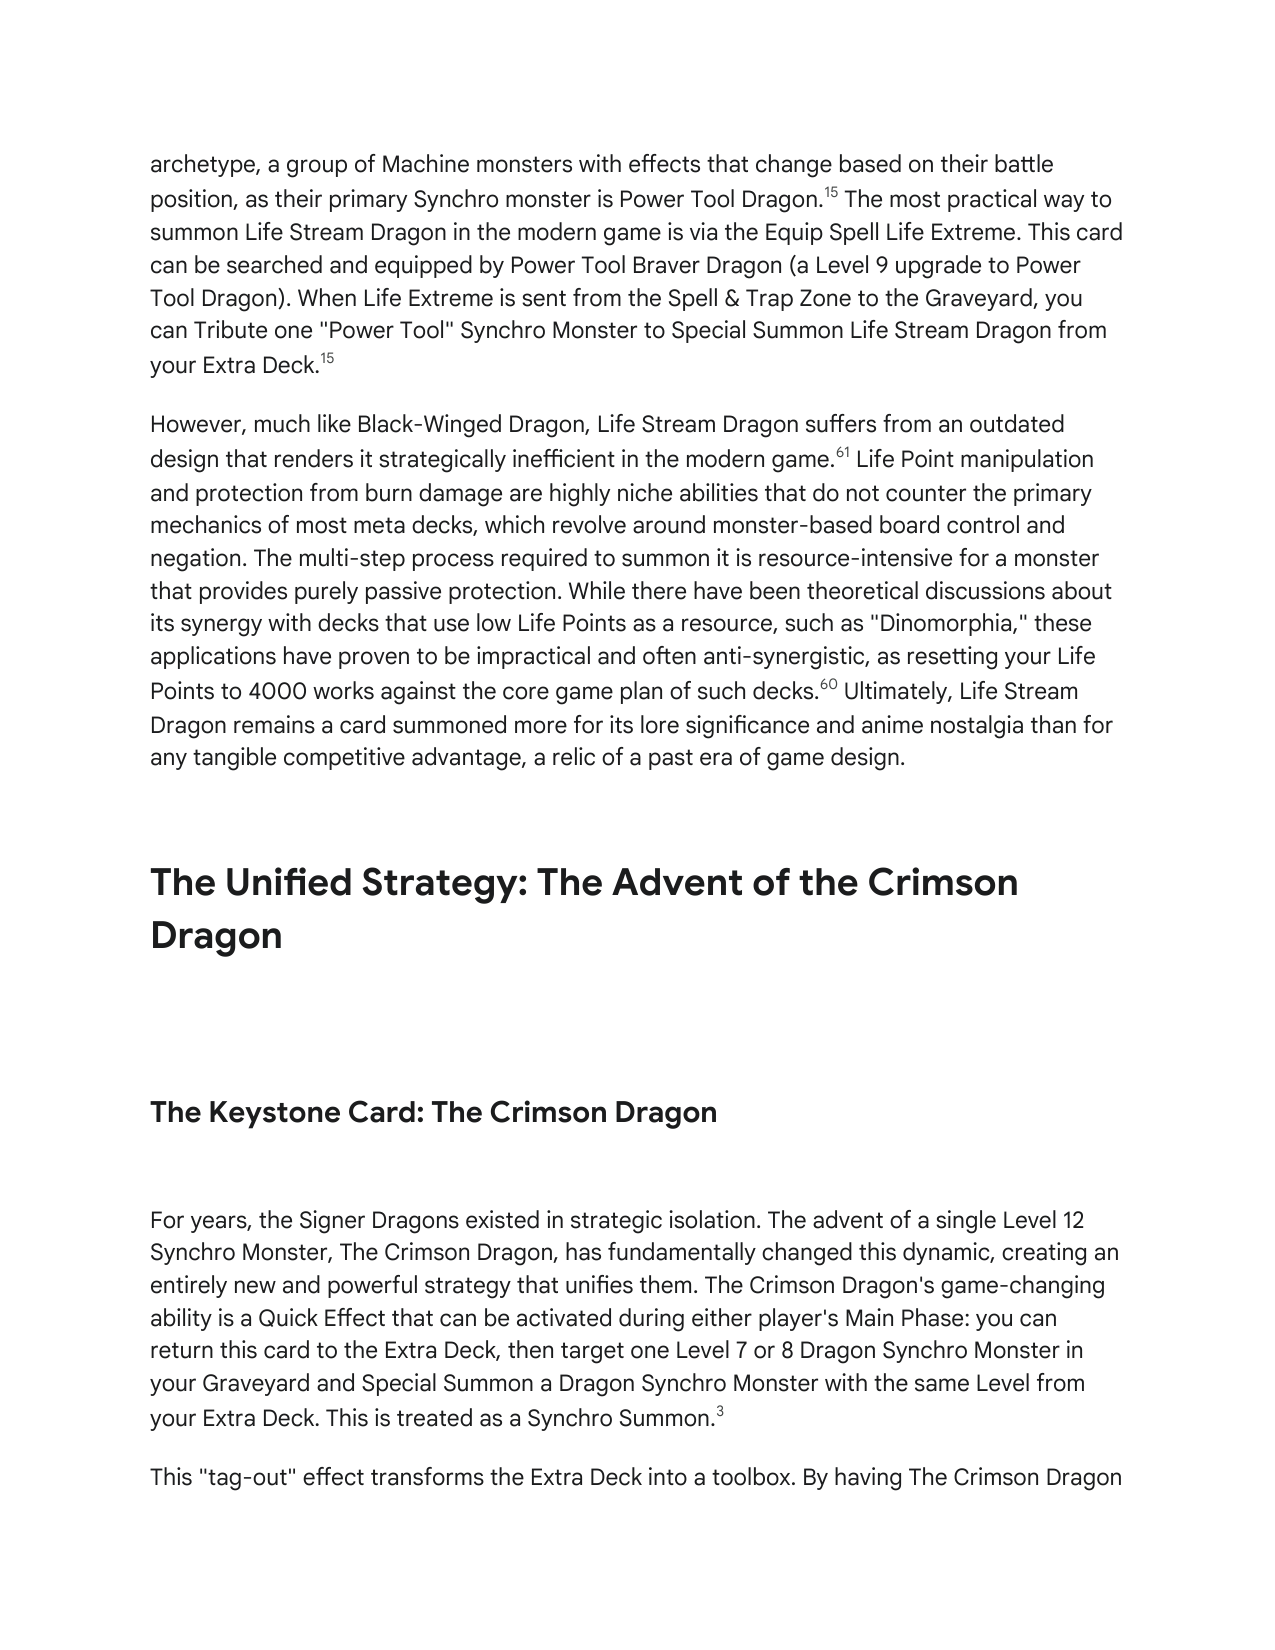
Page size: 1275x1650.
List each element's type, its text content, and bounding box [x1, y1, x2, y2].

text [150, 150, 1125, 381]
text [150, 1463, 1125, 1492]
text However, much like Black-Winged Dragon, Life Stream Dragon suffers from an outdated design that renders it strategically inefficient in the modern game.61 Life Point manipulation and protection from burn damage are highly niche abilities that do not counter the primary mechanics of most meta decks, which revolve around monster-based board control and negation. The multi-step process required to summon it is resource-intensive for a monster that provides purely passive protection. While there have been theoretical discussions about its synergy with decks that use low Life Points as a resource, such as "Dinomorphia," these applications have proven to be impractical and often anti-synergistic, as resetting your Life Points to 4000 works against the core game plan of such decks.60 Ultimately, Life Stream Dragon remains a card summoned more for its lore significance and anime nostalgia than for any tangible competitive advantage, a relic of a past era of game design. [150, 410, 1125, 772]
subtitle The Keystone Card: The Crimson Dragon [150, 1094, 1125, 1131]
text For years, the Signer Dragons existed in strategic isolation. The advent of a single Level 12 Synchro Monster, The Crimson Dragon, has fundamentally changed this dynamic, creating an entirely new and powerful strategy that unifies them. The Crimson Dragon's game-changing ability is a Quick Effect that can be activated during either player's Main Phase: you can return this card to the Extra Deck, then target one Level 7 or 8 Dragon Synchro Monster in your Graveyard and Special Summon a Dragon Synchro Monster with the same Level from your Extra Deck. This is treated as a Synchro Summon.3 [150, 1206, 1125, 1434]
subtitle The Unified Strategy: The Advent of the Crimson Dragon [150, 859, 1125, 959]
